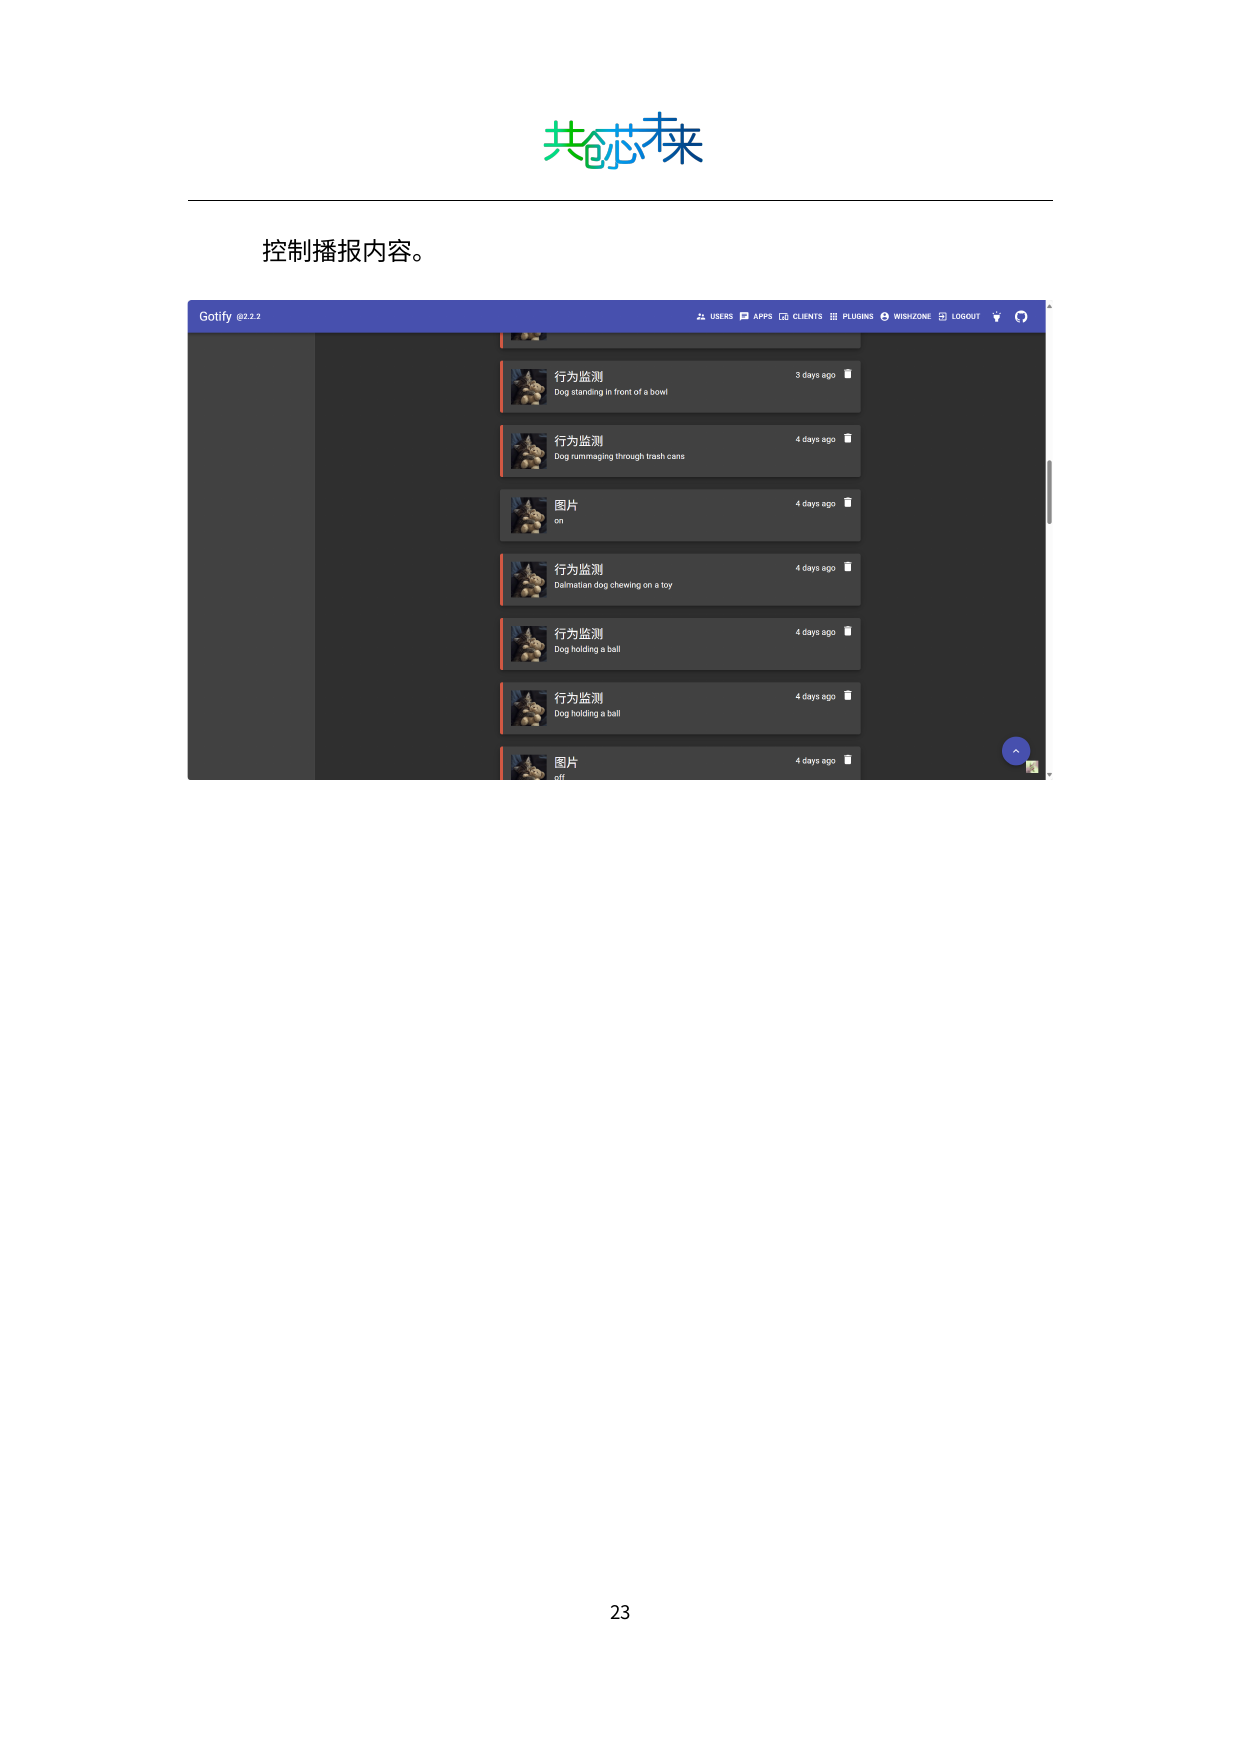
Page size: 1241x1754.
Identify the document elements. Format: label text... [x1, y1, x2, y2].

list 开发Web网页端控制界面，支持用户远程查看图像与行为日志，并实时控制播报内容。 [225, 217, 1053, 282]
picture [187, 300, 1053, 780]
picture [510, 88, 730, 198]
